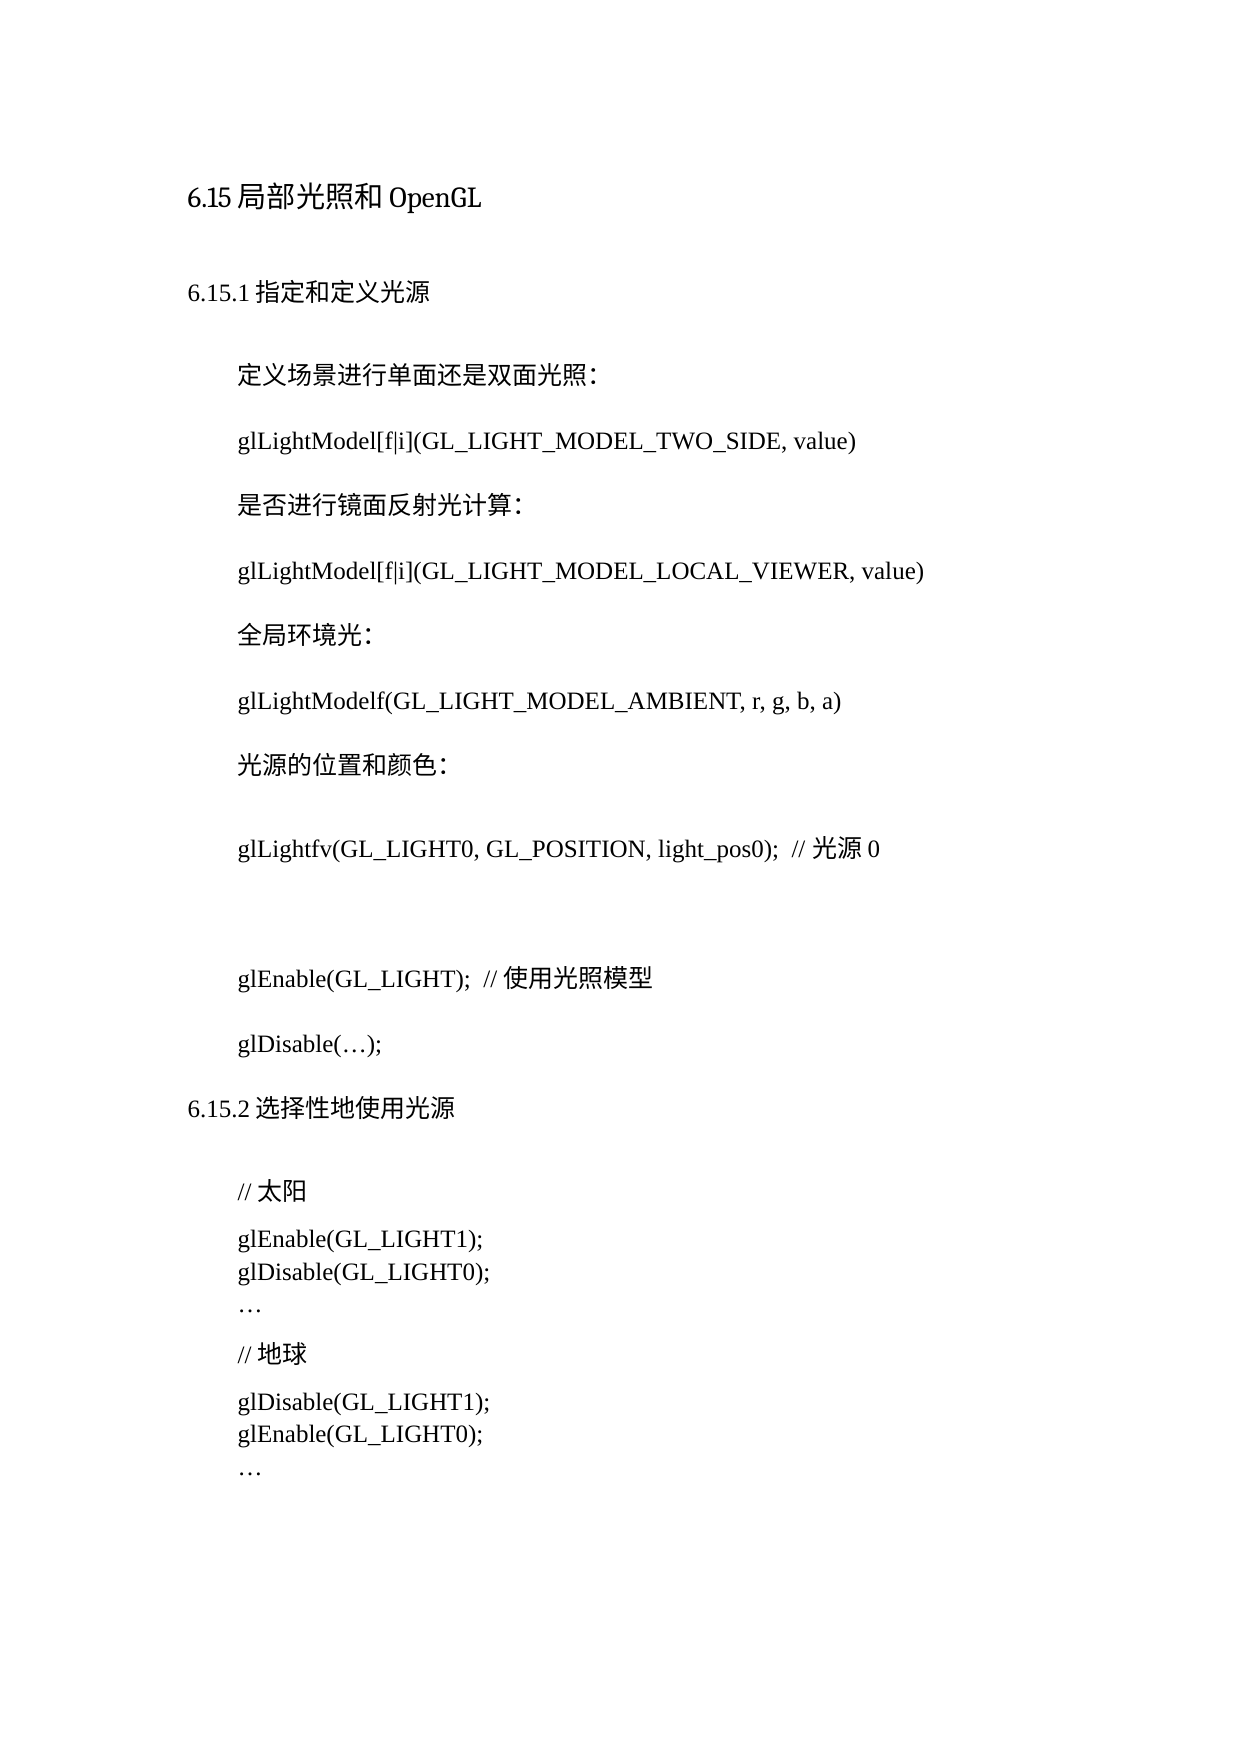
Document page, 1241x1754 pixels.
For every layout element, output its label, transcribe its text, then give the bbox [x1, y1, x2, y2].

text … [187, 1287, 1053, 1320]
text glDisable(…); [187, 1027, 1053, 1060]
text // 太阳 [187, 1157, 1053, 1222]
text glDisable(GL_LIGHT1); [187, 1385, 1053, 1417]
text glEnable(GL_LIGHT1); [187, 1222, 1053, 1255]
text 6.15.1指定和定义光源 [187, 258, 1053, 323]
text … [187, 1450, 1053, 1482]
text 6.15.2选择性地使用光源 [187, 1074, 1053, 1139]
text glLightModelf(GL_LIGHT_MODEL_AMBIENT, r, g, b, a) [187, 684, 1053, 717]
text glLightfv(GL_LIGHT0, GL_POSITION, light_pos0); // 光源 0 [187, 814, 1053, 879]
text glDisable(GL_LIGHT0); [187, 1255, 1053, 1287]
text glLightModel[f|i](GL_LIGHT_MODEL_TWO_SIDE, value) [187, 424, 1053, 457]
text 是否进行镜面反射光计算： [187, 471, 1053, 536]
text glLightModel[f|i](GL_LIGHT_MODEL_LOCAL_VIEWER, value) [187, 554, 1053, 587]
text 定义场景进行单面还是双面光照： [187, 341, 1053, 406]
text // 地球 [187, 1320, 1053, 1385]
text glEnable(GL_LIGHT); // 使用光照模型 [187, 944, 1053, 1009]
text 光源的位置和颜色： [187, 731, 1053, 796]
subtitle 6.15局部光照和OpenGL [187, 162, 1053, 227]
text 全局环境光： [187, 601, 1053, 666]
text glEnable(GL_LIGHT0); [187, 1417, 1053, 1450]
